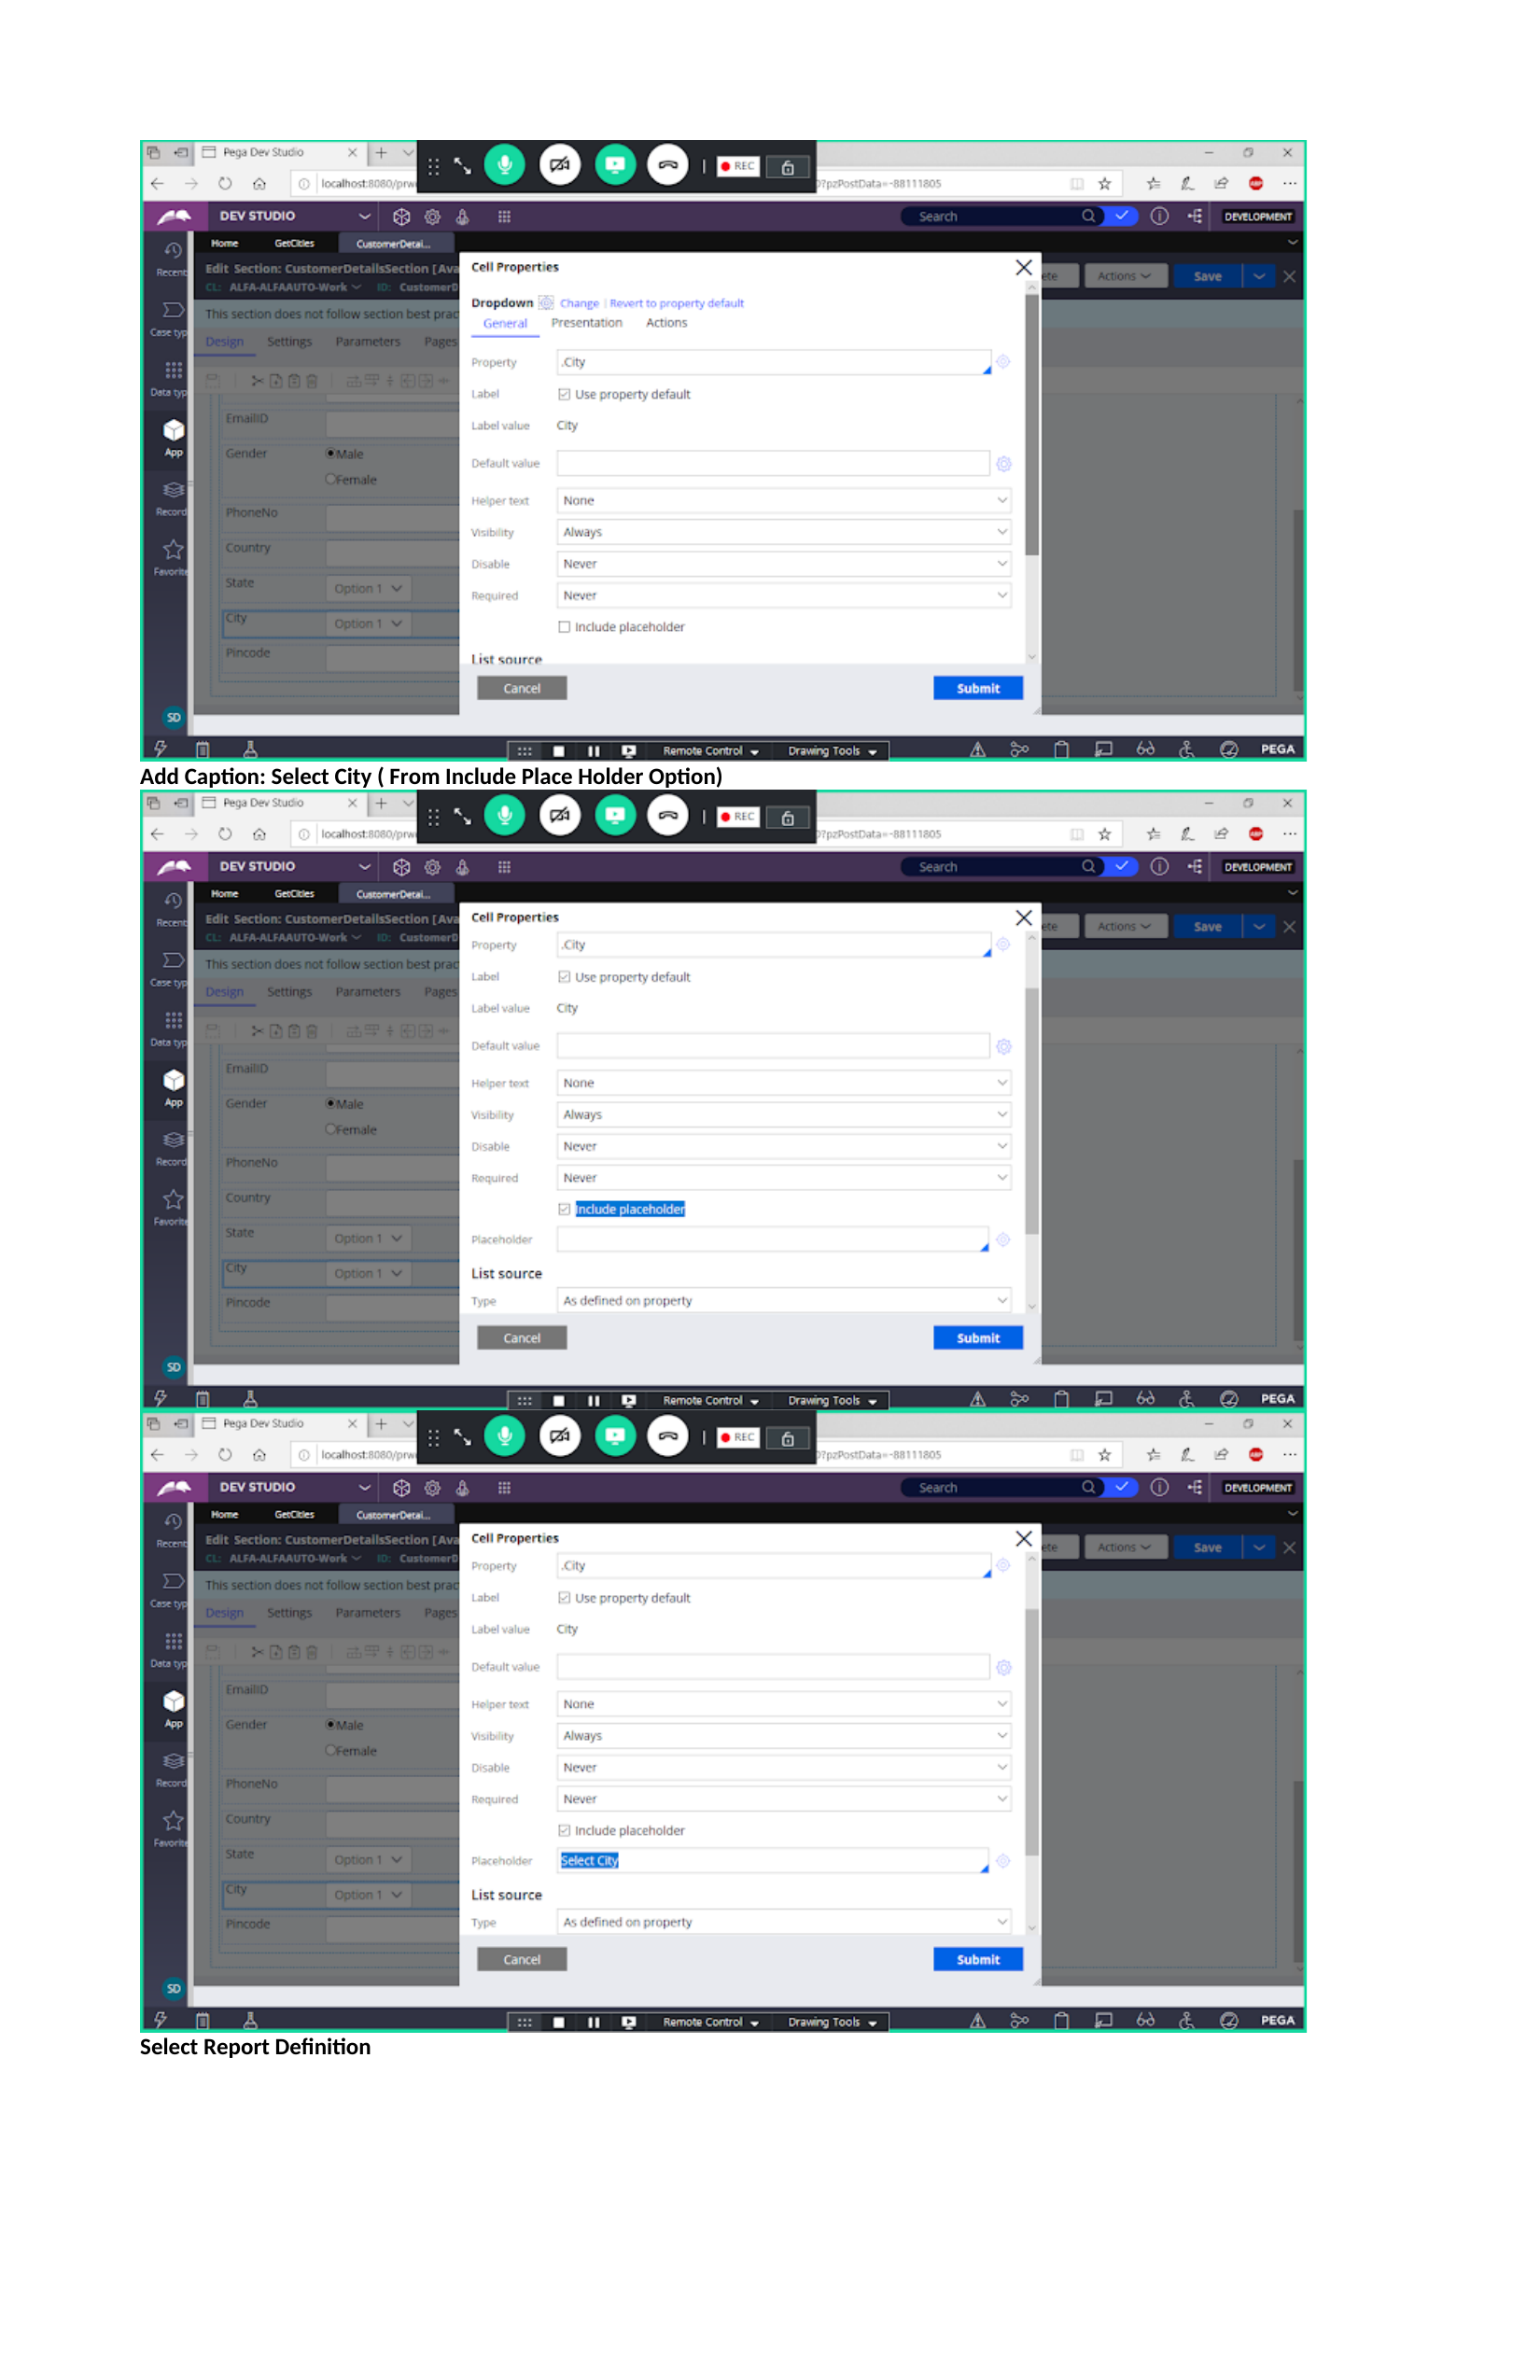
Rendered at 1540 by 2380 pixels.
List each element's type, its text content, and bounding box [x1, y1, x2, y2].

picture [140, 140, 1307, 762]
text Select Report Definition [140, 2032, 1400, 2061]
picture [140, 790, 1307, 2033]
text Add Caption: Select City ( From Include Place Holder Option) [140, 762, 1400, 790]
